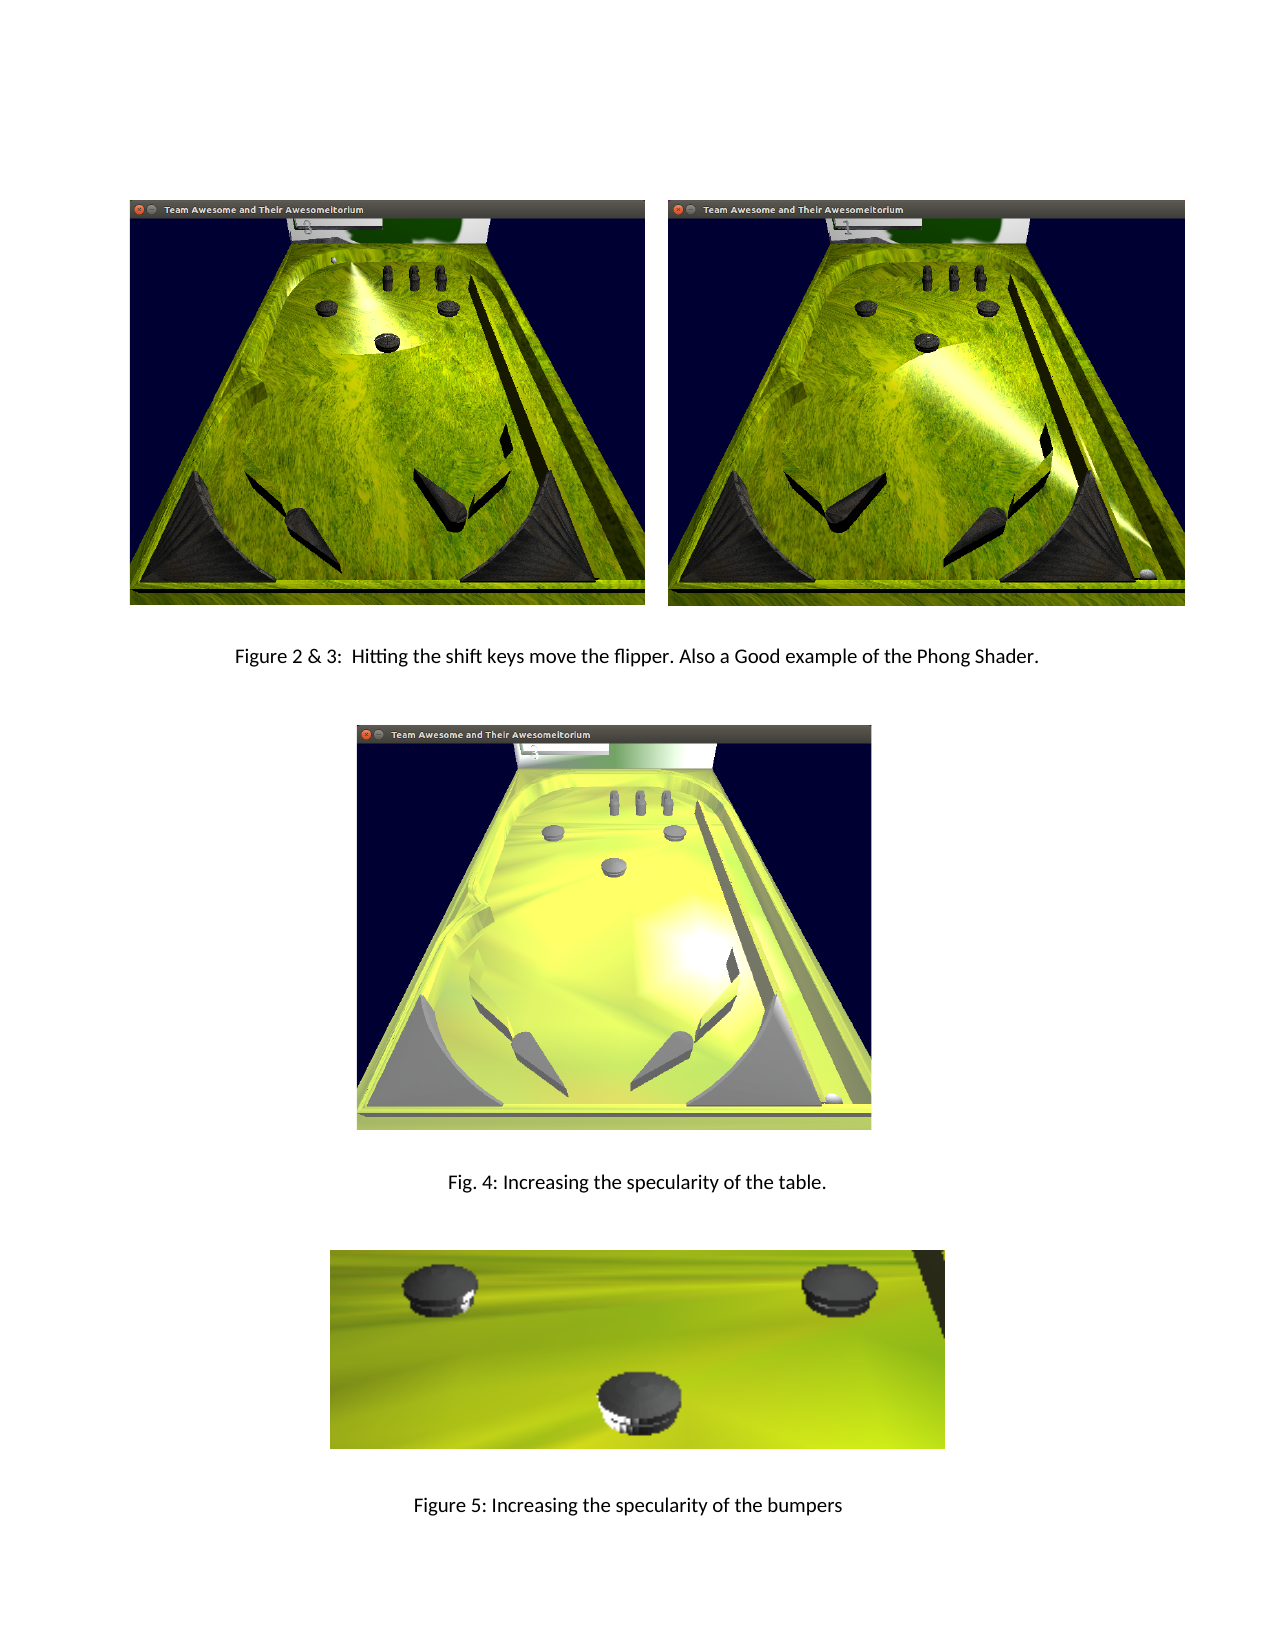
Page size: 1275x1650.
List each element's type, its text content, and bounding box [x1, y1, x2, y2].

picture [129, 200, 645, 605]
text Figure 2 & 3: Hitting the shift keys move the flipper. Also a Good example of the Phong Shader. [118, 643, 1157, 669]
picture [330, 1250, 945, 1449]
text Fig. 4: Increasing the specularity of the table. [118, 1169, 1157, 1194]
picture [668, 200, 1185, 606]
text Figure 5: Increasing the specularity of the bumpers [118, 1492, 1157, 1518]
picture [356, 725, 872, 1130]
